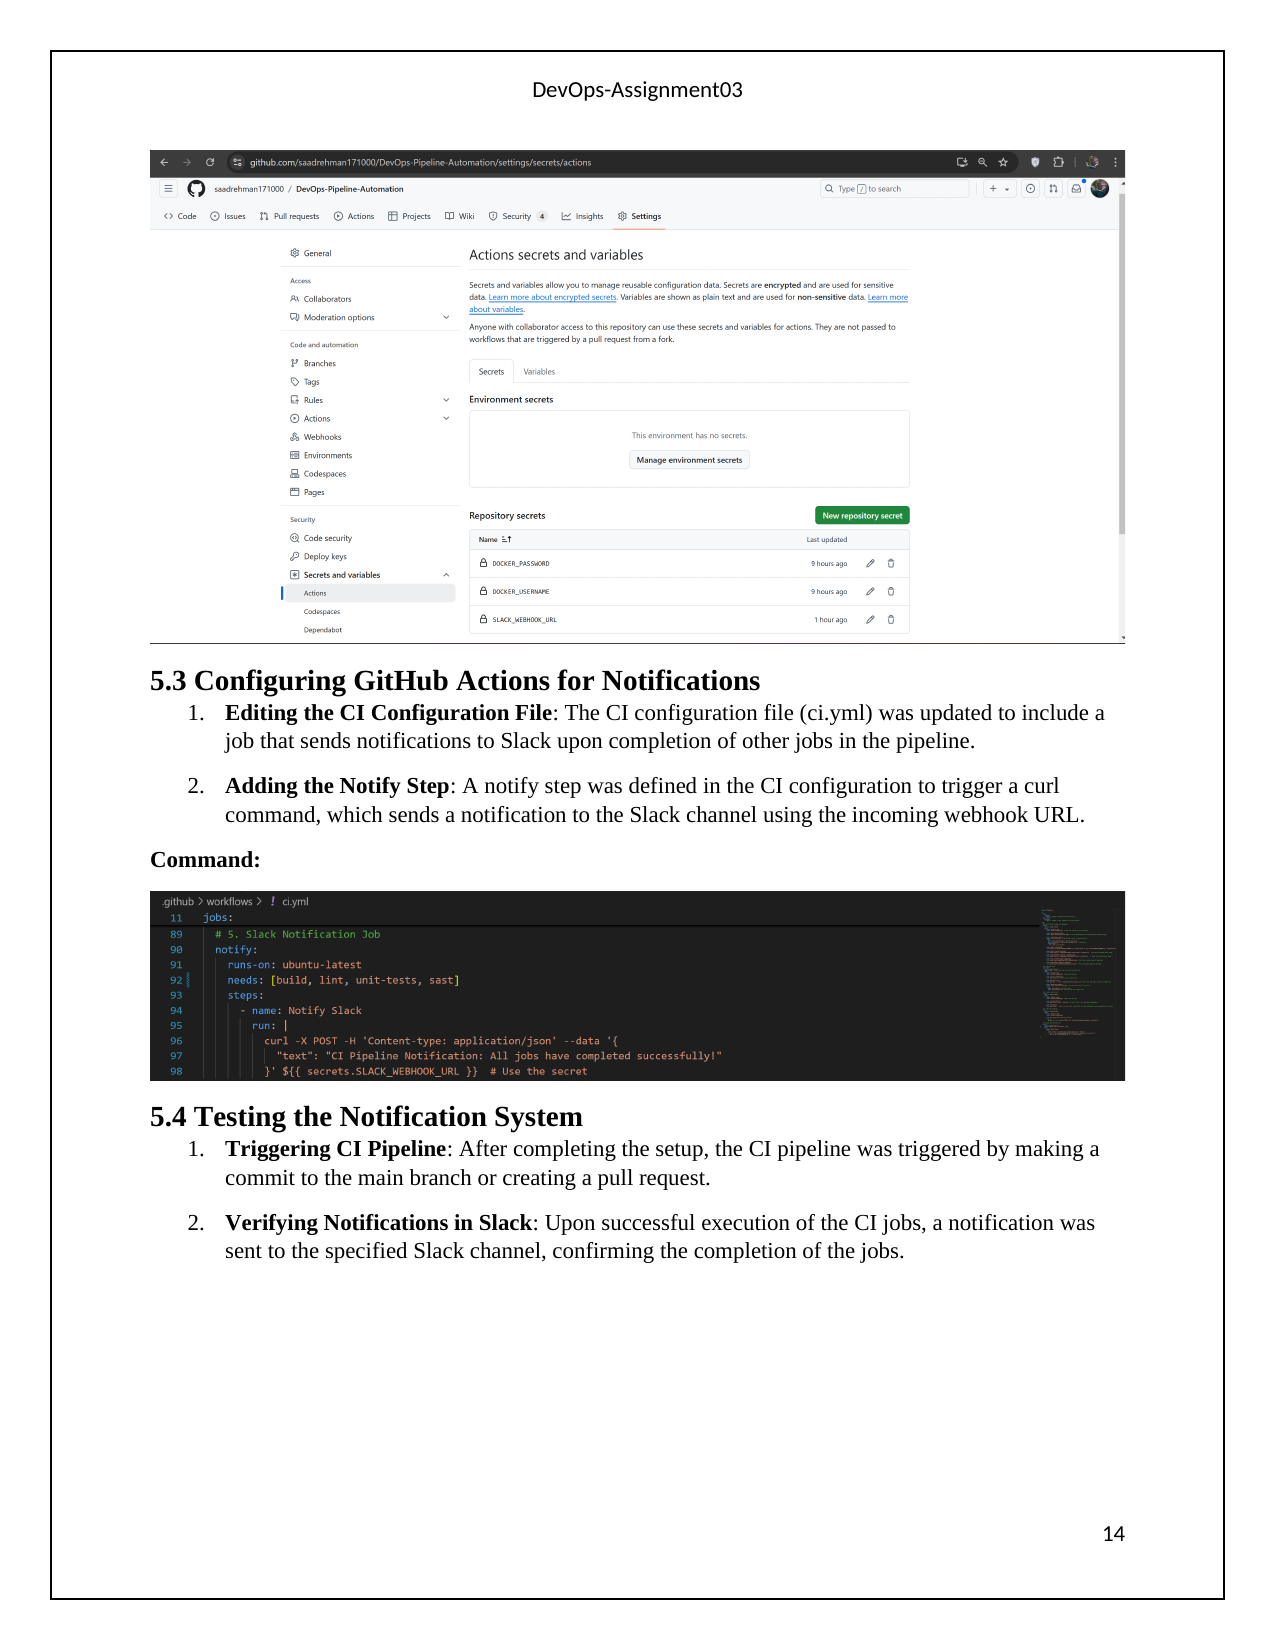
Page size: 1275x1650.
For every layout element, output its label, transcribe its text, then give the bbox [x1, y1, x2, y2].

subtitle 5.3 Configuring GitHub Actions for Notifications [150, 663, 1125, 696]
subtitle 5.4 Testing the Notification System [150, 1099, 1125, 1133]
picture [150, 150, 1125, 644]
picture [150, 891, 1125, 1081]
list Adding the Notify Step: A notify step was defined in the CI configuration to trigger a curl command, which sends a notification to the Slack channel using the incoming webhook URL. [187, 772, 1125, 827]
list Verifying Notifications in Slack: Upon successful execution of the CI jobs, a notification was sent to the specified Slack channel, confirming the completion of the jobs. [187, 1209, 1125, 1263]
list Triggering CI Pipeline: After completing the setup, the CI pipeline was triggered by making a commit to the main branch or creating a pull request. [187, 1135, 1125, 1190]
text Command: [150, 846, 1125, 872]
list Editing the CI Configuration File: The CI configuration file (ci.yml) was updated to include a job that sends notifications to Slack upon completion of other jobs in the pipeline. [187, 699, 1125, 753]
